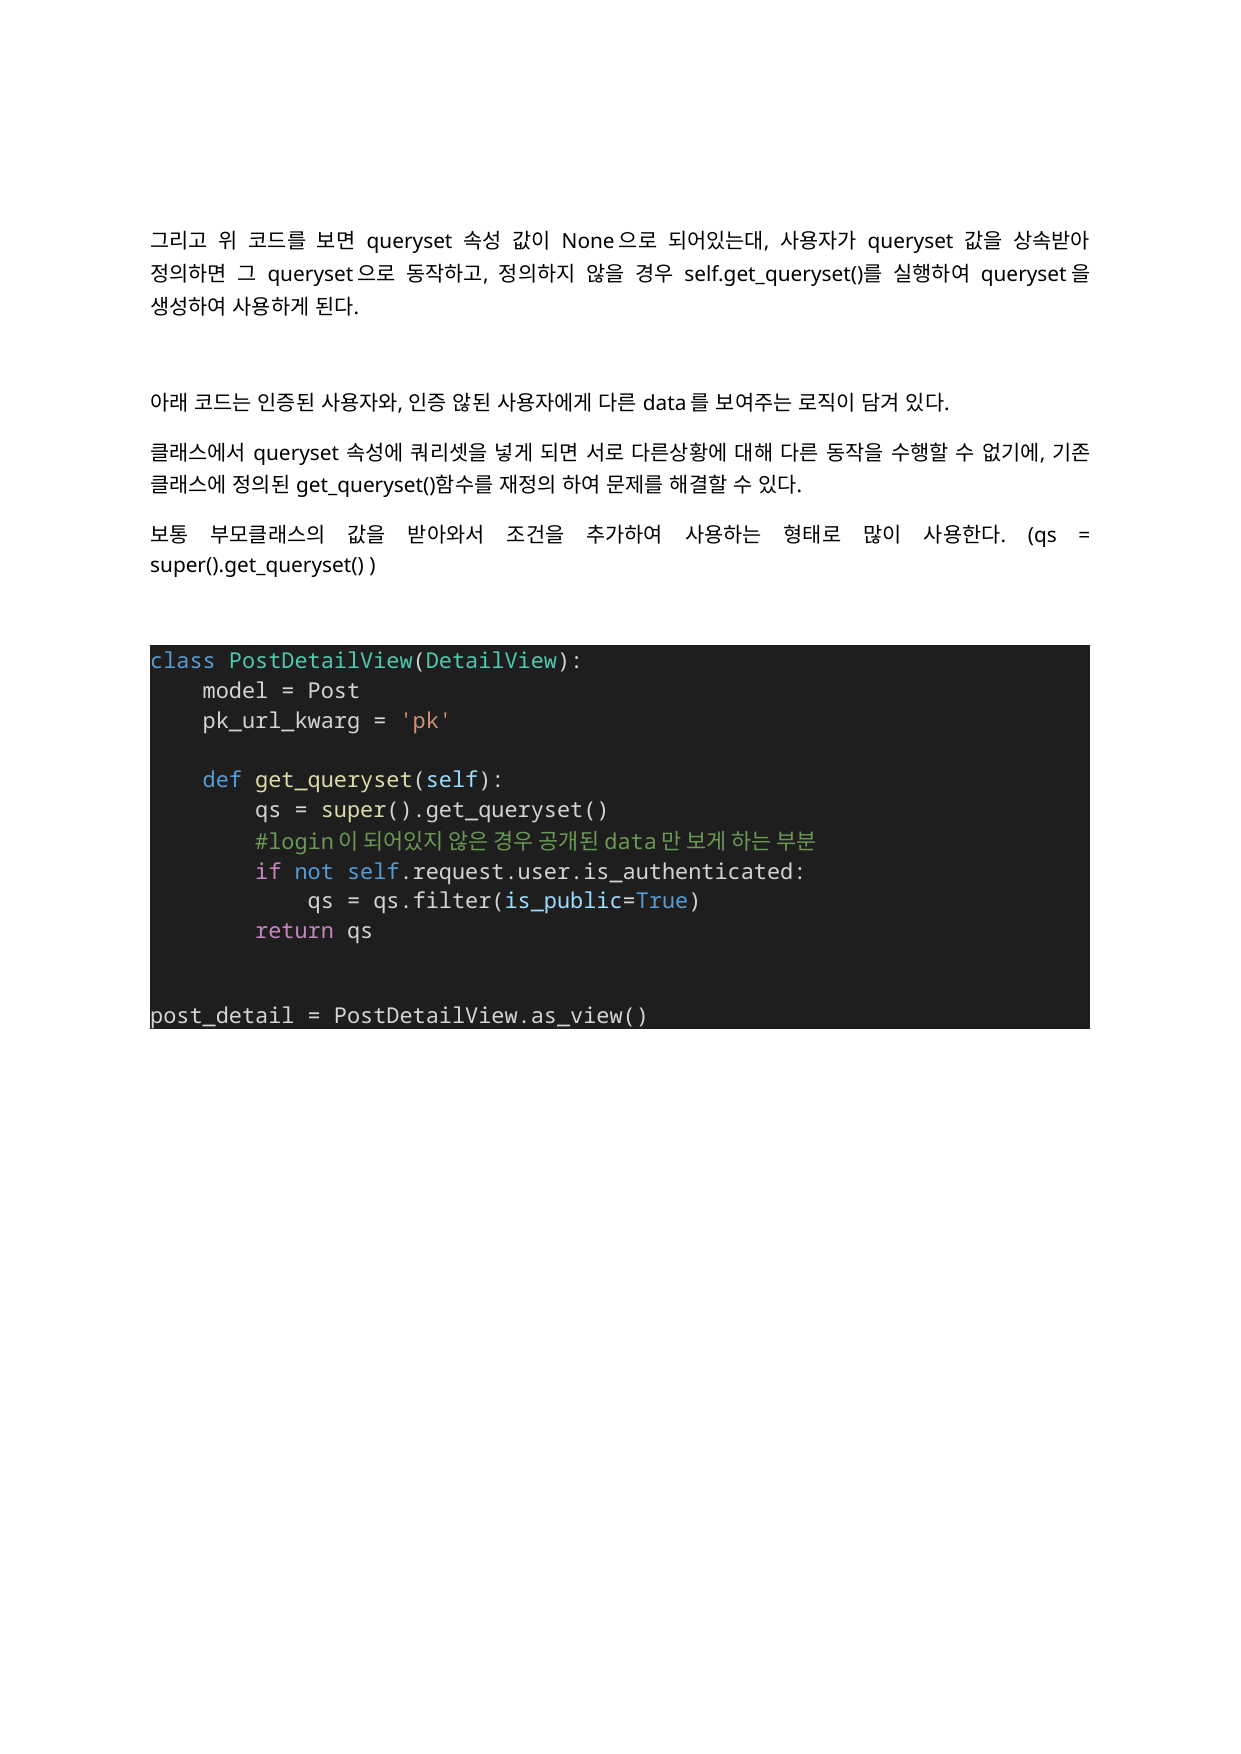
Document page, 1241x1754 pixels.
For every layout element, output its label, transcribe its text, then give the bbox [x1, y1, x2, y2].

text post_detail = PostDetailView.as_view() [150, 1000, 1090, 1029]
text if not self.request.user.is_authenticated: [150, 856, 1090, 885]
text class PostDetailView(DetailView): [150, 645, 1090, 675]
text return qs [150, 915, 1090, 945]
text qs = super().get_queryset() [150, 794, 1090, 824]
text #login이 되어있지 않은 경우 공개된 data만 보게 하는 부분 [150, 824, 1090, 856]
text 보통 부모클래스의 값을 받아와서 조건을 추가하여 사용하는 형태로 많이 사용한다. (qs = super().get_queryset() ) [150, 518, 1090, 579]
text 클래스에서 queryset 속성에 쿼리셋을 넣게 되면 서로 다른상황에 대해 다른 동작을 수행할 수 없기에, 기존 클래스에 정의된 get_queryset()함수를 재정의 하여 문제를 해결할 수 있다. [150, 436, 1090, 499]
text pk_url_kwarg = 'pk' [150, 705, 1090, 734]
text def get_queryset(self): [150, 764, 1090, 794]
text 아래 코드는 인증된 사용자와, 인증 않된 사용자에게 다른 data를 보여주는 로직이 담겨 있다. [150, 387, 1090, 417]
text 그리고 위 코드를 보면 queryset 속성 값이 None으로 되어있는대, 사용자가 queryset 값을 상속받아 정의하면 그 queryset으로 동작하고, 정의하지 않을 경우 self.get_queryset()를 실행하여 queryset을 생성하여 사용하게 된다. [150, 224, 1090, 320]
text qs = qs.filter(is_public=True) [150, 885, 1090, 915]
text model = Post [150, 675, 1090, 705]
